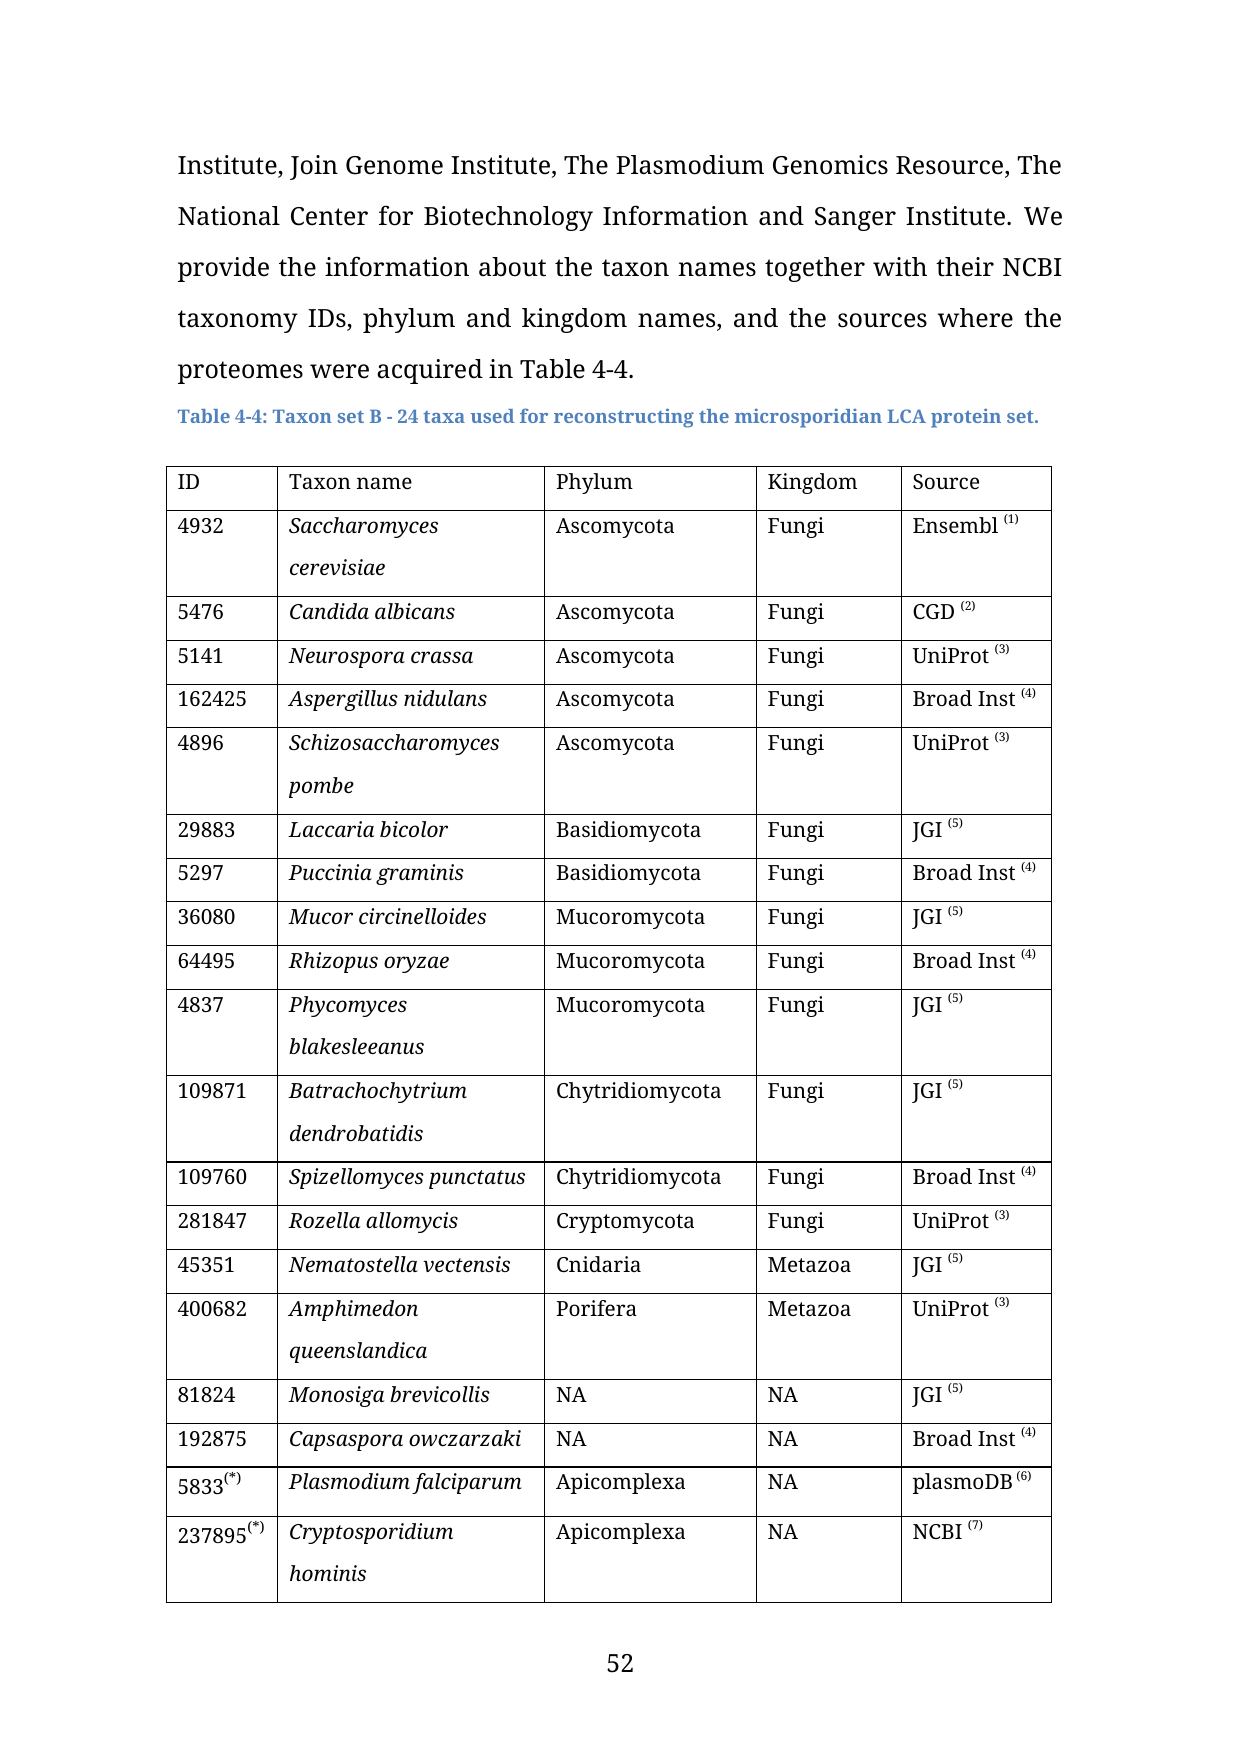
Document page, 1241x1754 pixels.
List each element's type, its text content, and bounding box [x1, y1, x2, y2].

table_cell 4837 [167, 990, 277, 1075]
table_cell Broad Inst (4) [902, 1424, 1051, 1466]
table_cell Ascomycota [545, 728, 756, 814]
table_cell Ascomycota [545, 597, 756, 640]
table_cell Plasmodium falciparum [278, 1468, 544, 1516]
table_cell Mucor circinelloides [278, 902, 544, 945]
table_cell JGI (5) [902, 902, 1051, 945]
table_cell Fungi [757, 1076, 901, 1161]
table_cell 4896 [167, 728, 277, 814]
table_cell Spizellomyces punctatus [278, 1163, 544, 1205]
table_cell UniProt (3) [902, 641, 1051, 683]
table_cell Fungi [757, 1206, 901, 1249]
table_cell NA [545, 1380, 756, 1423]
table_cell Ascomycota [545, 511, 756, 596]
table_cell Rhizopus oryzae [278, 946, 544, 989]
table_cell 64495 [167, 946, 277, 989]
table_cell Broad Inst (4) [902, 1163, 1051, 1205]
table_cell 281847 [167, 1206, 277, 1249]
table_cell Fungi [757, 990, 901, 1075]
table_cell JGI (5) [902, 1076, 1051, 1161]
table_cell Basidiomycota [545, 859, 756, 901]
table_cell 237895(*) [167, 1517, 277, 1602]
table_cell Cryptosporidium hominis [278, 1517, 544, 1602]
table_cell Cryptomycota [545, 1206, 756, 1249]
table_cell Rozella allomycis [278, 1206, 544, 1249]
table_cell UniProt (3) [902, 728, 1051, 814]
table_cell Mucoromycota [545, 990, 756, 1075]
table_cell 5476 [167, 597, 277, 640]
table_cell Mucoromycota [545, 902, 756, 945]
table_cell Fungi [757, 902, 901, 945]
table_cell Apicomplexa [545, 1517, 756, 1602]
table_cell NA [757, 1424, 901, 1466]
table_cell Schizosaccharomyces pombe [278, 728, 544, 814]
table_cell 5833(*) [167, 1468, 277, 1516]
table_cell NA [757, 1468, 901, 1516]
table_cell Laccaria bicolor [278, 815, 544, 857]
table_header Phylum [545, 467, 756, 510]
table_cell Batrachochytrium dendrobatidis [278, 1076, 544, 1161]
table_cell JGI (5) [902, 815, 1051, 857]
table_cell JGI (5) [902, 1250, 1051, 1293]
table_cell Chytridiomycota [545, 1163, 756, 1205]
table_cell Ascomycota [545, 641, 756, 683]
table_cell Broad Inst (4) [902, 946, 1051, 989]
table_cell UniProt (3) [902, 1206, 1051, 1249]
table_cell Ensembl (1) [902, 511, 1051, 596]
table_cell plasmoDB (6) [902, 1468, 1051, 1516]
table_cell 400682 [167, 1294, 277, 1379]
table_cell 5141 [167, 641, 277, 683]
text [177, 148, 1063, 386]
table_cell UniProt (3) [902, 1294, 1051, 1379]
table_cell 162425 [167, 685, 277, 727]
table_header ID [167, 467, 277, 510]
table_cell Neurospora crassa [278, 641, 544, 683]
table_cell 5297 [167, 859, 277, 901]
table_cell 109760 [167, 1163, 277, 1205]
table_cell 4932 [167, 511, 277, 596]
table_cell Apicomplexa [545, 1468, 756, 1516]
table_cell NCBI (7) [902, 1517, 1051, 1602]
table_cell Fungi [757, 728, 901, 814]
table_cell Metazoa [757, 1250, 901, 1293]
table_cell 81824 [167, 1380, 277, 1423]
table_cell Porifera [545, 1294, 756, 1379]
table_cell 36080 [167, 902, 277, 945]
table_cell 192875 [167, 1424, 277, 1466]
table_header Taxon name [278, 467, 544, 510]
table_cell Fungi [757, 597, 901, 640]
table_cell Broad Inst (4) [902, 859, 1051, 901]
table_cell Candida albicans [278, 597, 544, 640]
table_cell 45351 [167, 1250, 277, 1293]
table_cell Basidiomycota [545, 815, 756, 857]
table_cell Monosiga brevicollis [278, 1380, 544, 1423]
table_cell JGI (5) [902, 1380, 1051, 1423]
table_cell Cnidaria [545, 1250, 756, 1293]
table_cell Fungi [757, 685, 901, 727]
table_cell 29883 [167, 815, 277, 857]
table_cell Broad Inst (4) [902, 685, 1051, 727]
table_cell Ascomycota [545, 685, 756, 727]
table_cell 109871 [167, 1076, 277, 1161]
table_cell Fungi [757, 511, 901, 596]
table_cell NA [545, 1424, 756, 1466]
table_cell Amphimedon queenslandica [278, 1294, 544, 1379]
table_cell Aspergillus nidulans [278, 685, 544, 727]
table_cell Phycomyces blakesleeanus [278, 990, 544, 1075]
table_cell NA [757, 1380, 901, 1423]
table_header Kingdom [757, 467, 901, 510]
table_cell Metazoa [757, 1294, 901, 1379]
table_cell NA [757, 1517, 901, 1602]
table_cell CGD (2) [902, 597, 1051, 640]
table_cell Capsaspora owczarzaki [278, 1424, 544, 1466]
table_cell Mucoromycota [545, 946, 756, 989]
table_cell Fungi [757, 946, 901, 989]
table_cell JGI (5) [902, 990, 1051, 1075]
table_cell Fungi [757, 1163, 901, 1205]
table_cell Nematostella vectensis [278, 1250, 544, 1293]
table_cell Fungi [757, 815, 901, 857]
table_cell Fungi [757, 859, 901, 901]
table_cell Puccinia graminis [278, 859, 544, 901]
table_cell Saccharomyces cerevisiae [278, 511, 544, 596]
table_cell Chytridiomycota [545, 1076, 756, 1161]
table_header Source [902, 467, 1051, 510]
table_cell Fungi [757, 641, 901, 683]
